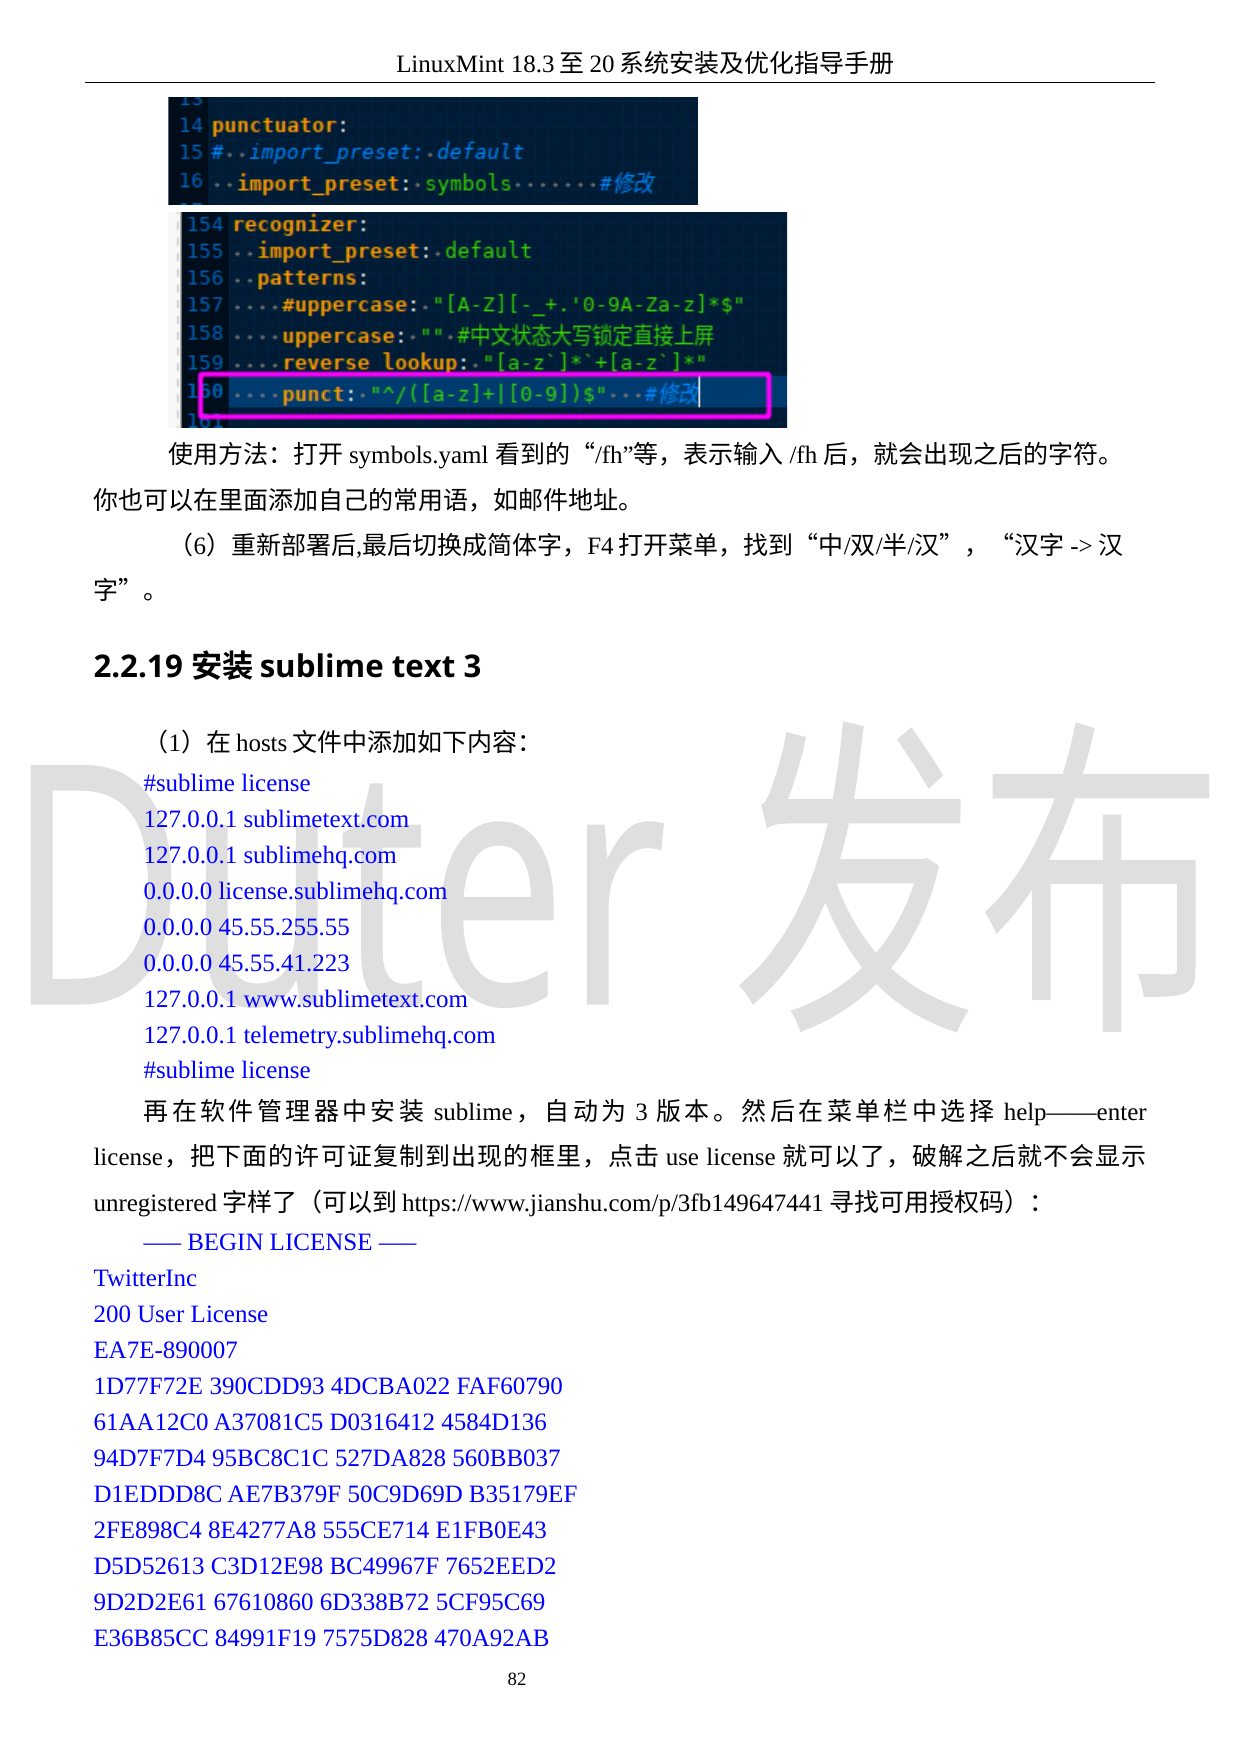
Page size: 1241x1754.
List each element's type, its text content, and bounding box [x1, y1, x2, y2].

text 127.0.0.1 sublimehq.com [93, 840, 1147, 869]
picture [168, 97, 698, 205]
text #sublime license [93, 1056, 1147, 1084]
text 0.0.0.0 license.sublimehq.com [93, 876, 1147, 905]
text 使用方法：打开 symbols.yaml 看到的“/fh”等，表示输入 /fh 后，就会出现之后的字符。你也可以在里面添加自己的常用语，如邮件地址。 [93, 435, 1147, 516]
text 再在软件管理器中安装sublime，自动为3版本。然后在菜单栏中选择help——enter license，把下面的许可证复制到出现的框里，点击use license就可以了，破解之后就不会显示unregistered字样了（可以到https://www.jianshu.com/p/3fb149647441寻找可用授权码）： [93, 1092, 1147, 1218]
text 127.0.0.1 www.sublimetext.com [93, 984, 1147, 1012]
text #sublime license [93, 768, 1147, 797]
text 0.0.0.0 45.55.255.55 [93, 912, 1147, 941]
text （1）在hosts文件中添加如下内容： [93, 723, 1147, 759]
text 127.0.0.1 sublimetext.com [93, 804, 1147, 833]
text 0.0.0.0 45.55.41.223 [93, 948, 1147, 977]
subtitle 2.2.19 安装sublime text 3 [93, 641, 1147, 686]
text 127.0.0.1 telemetry.sublimehq.com [93, 1020, 1147, 1048]
picture [168, 212, 788, 428]
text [93, 1227, 1147, 1652]
text （6）重新部署后,最后切换成简体字，F4打开菜单，找到“中/双/半/汉”，“汉字 -> 汉字”。 [93, 525, 1147, 607]
